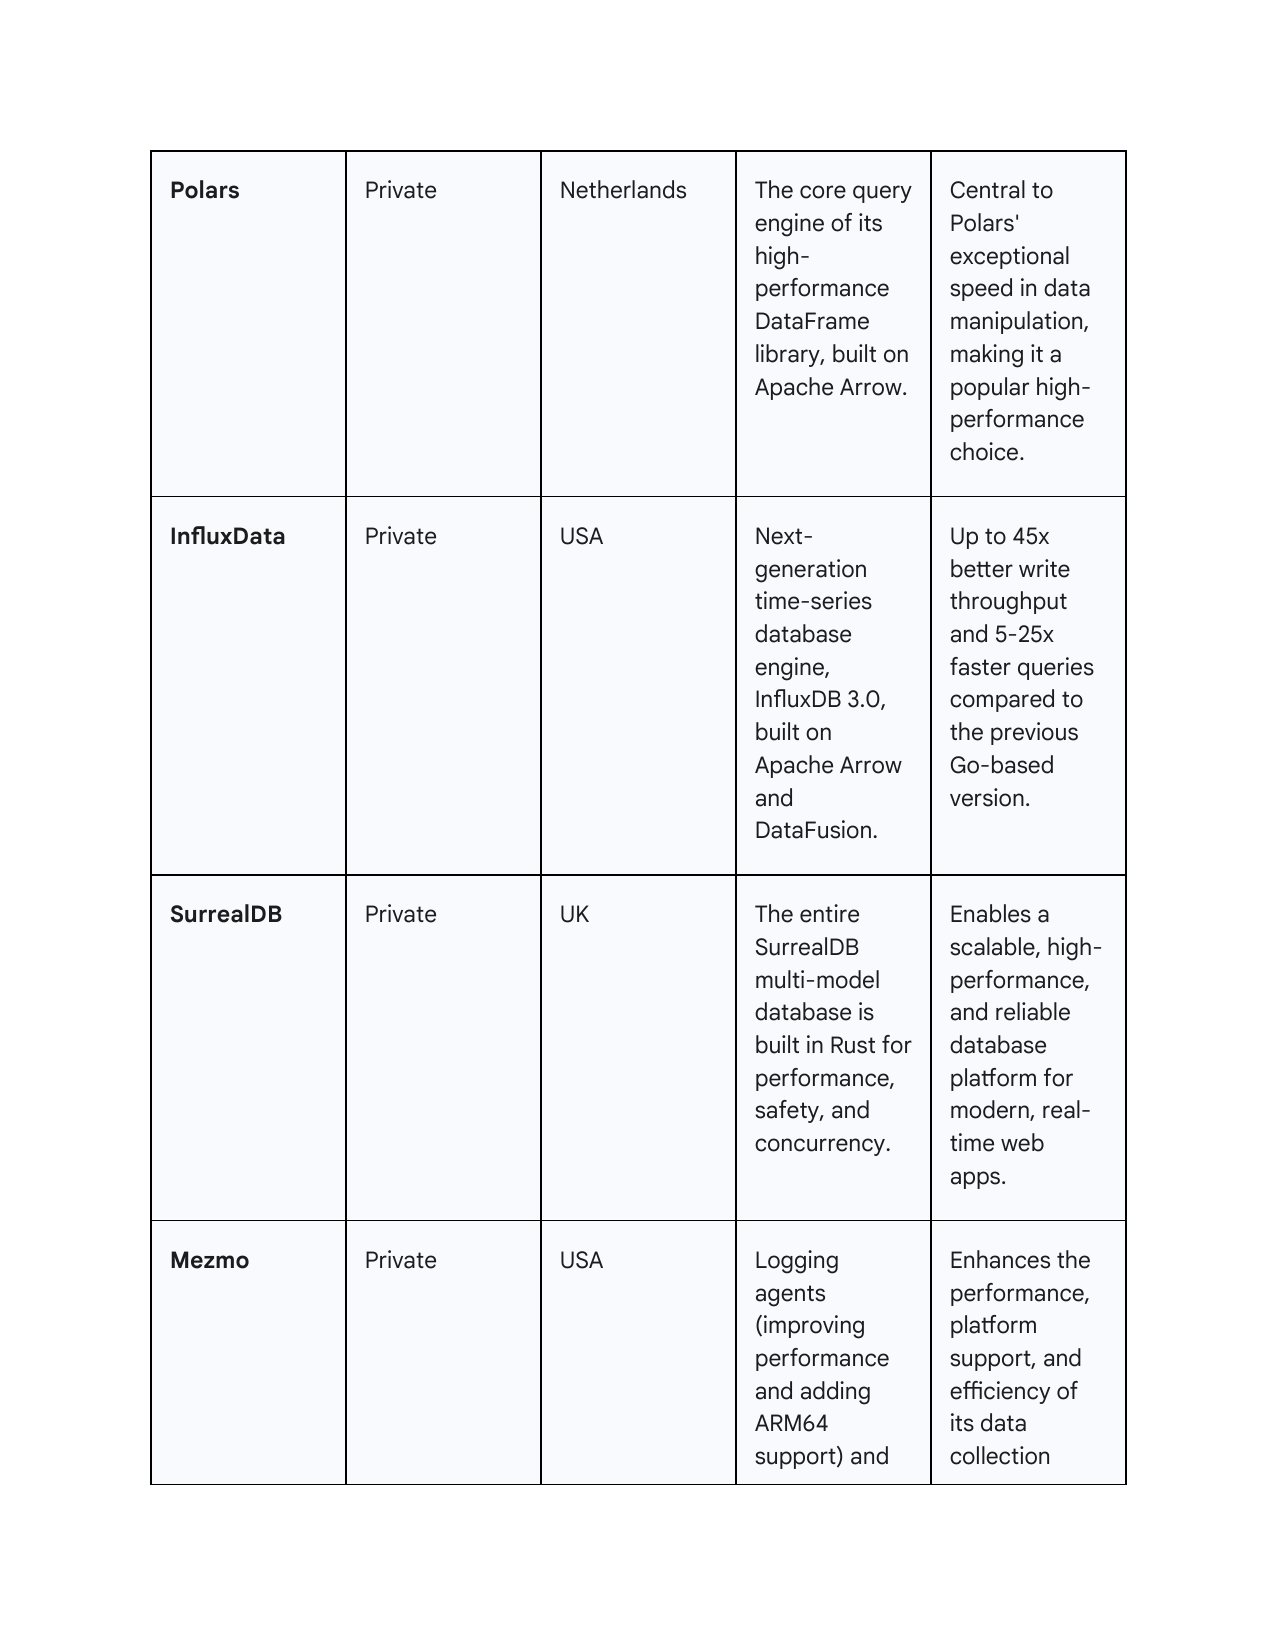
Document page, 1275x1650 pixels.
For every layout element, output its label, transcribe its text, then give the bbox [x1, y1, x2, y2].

table_cell USA [542, 497, 735, 874]
table_cell Mezmo [152, 1221, 345, 1484]
table_cell SurrealDB [152, 876, 345, 1219]
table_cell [932, 1221, 1125, 1484]
table_cell Enables a scalable, high-performance, and reliable database platform for modern, real-time web apps. [932, 876, 1125, 1219]
table_cell Next-generation time-series database engine, InfluxDB 3.0, built on Apache Arrow and DataFusion. [737, 497, 930, 874]
table_cell Netherlands [542, 152, 735, 496]
table_cell Private [347, 876, 540, 1219]
table_cell Private [347, 152, 540, 496]
table_cell Central to Polars' exceptional speed in data manipulation, making it a popular high-performance choice. [932, 152, 1125, 496]
table_cell InfluxData [152, 497, 345, 874]
table_cell USA [542, 1221, 735, 1484]
table_cell Private [347, 497, 540, 874]
table_cell Up to 45x better write throughput and 5-25x faster queries compared to the previous Go-based version. [932, 497, 1125, 874]
table_cell The core query engine of its high-performance DataFrame library, built on Apache Arrow. [737, 152, 930, 496]
table_cell Polars [152, 152, 345, 496]
table_cell Private [347, 1221, 540, 1484]
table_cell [737, 1221, 930, 1484]
table_cell UK [542, 876, 735, 1219]
table_cell The entire SurrealDB multi-model database is built in Rust for performance, safety, and concurrency. [737, 876, 930, 1219]
